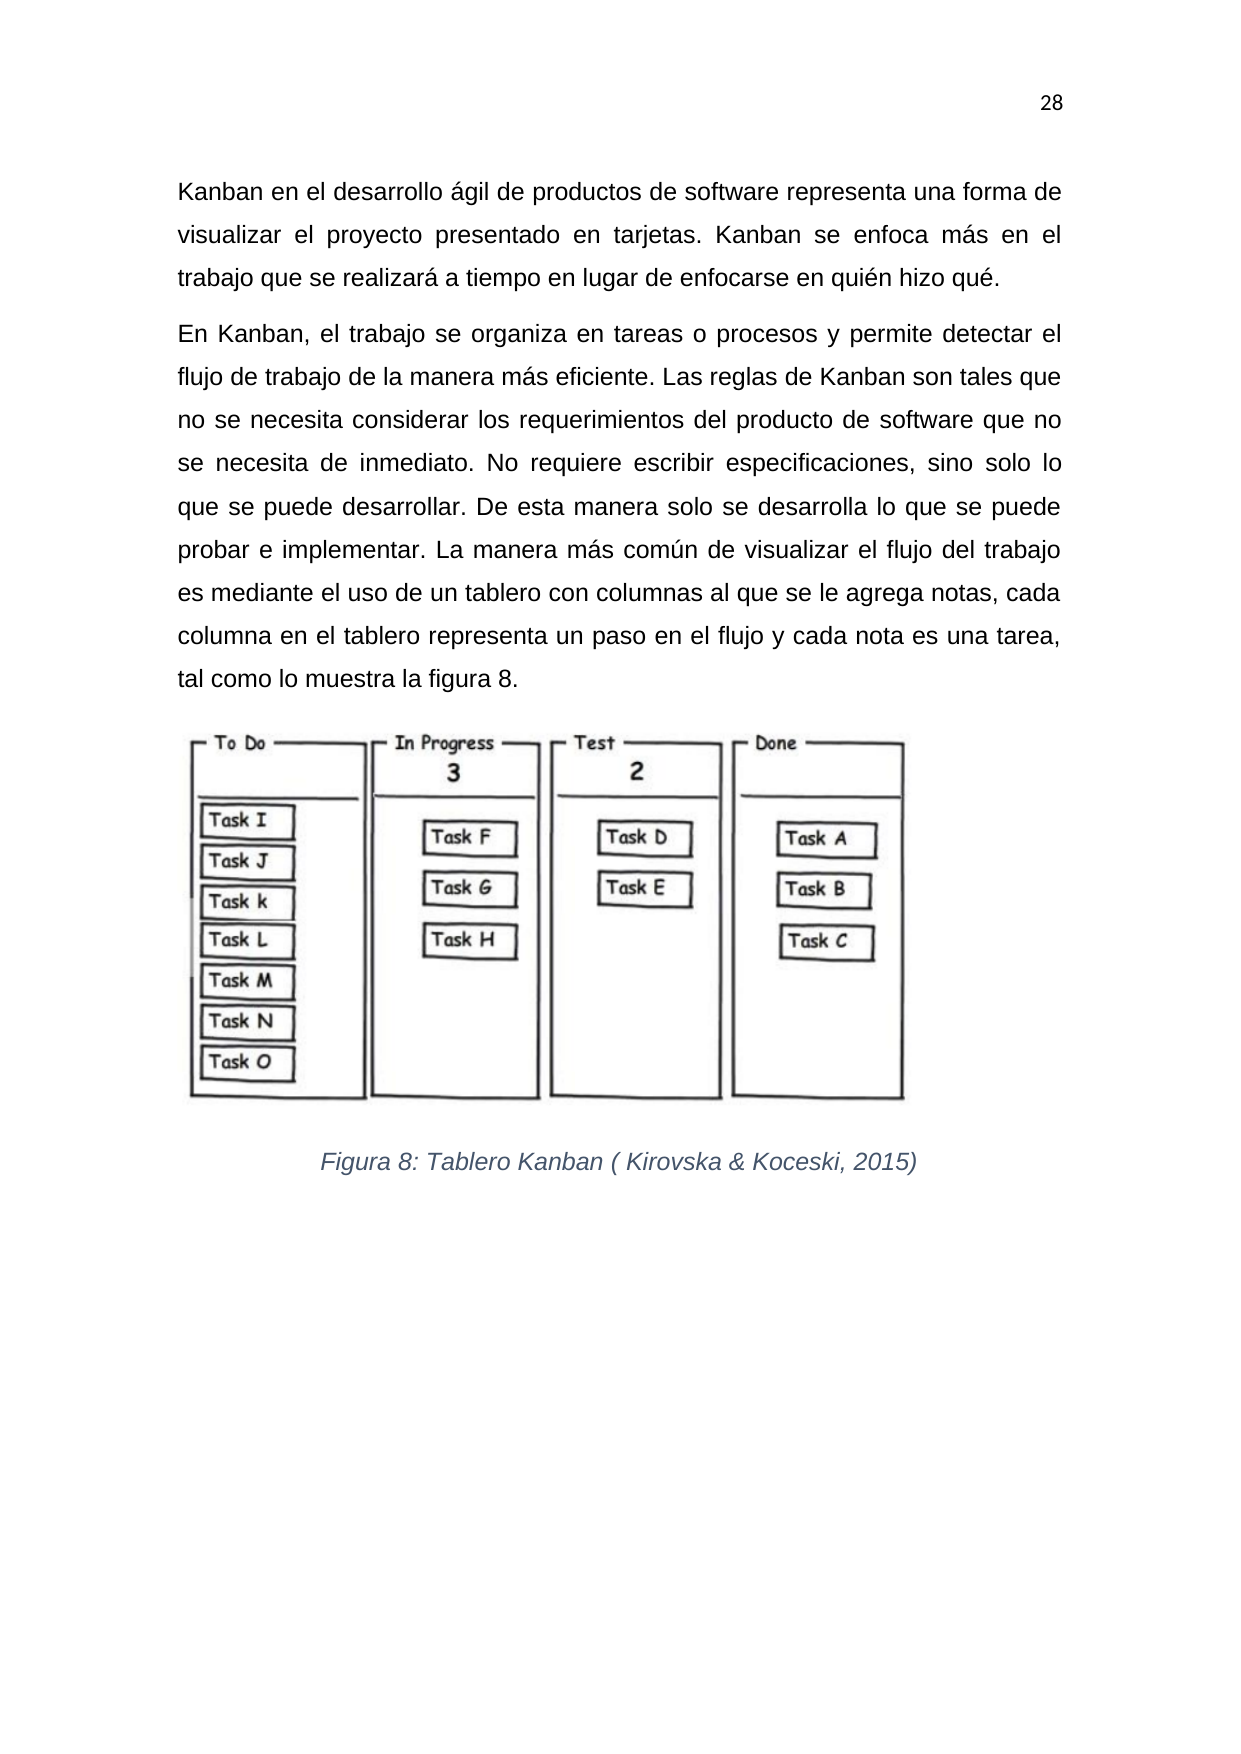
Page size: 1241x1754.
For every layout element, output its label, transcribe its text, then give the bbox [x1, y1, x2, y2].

picture [177, 719, 919, 1121]
text En Kanban, el trabajo se organiza en tareas o procesos y permite detectar el flujo de trabajo de la manera más eficiente. Las reglas de Kanban son tales que no se necesita considerar los requerimientos del producto de software que no se necesita de inmediato. No requiere escribir especificaciones, sino solo lo que se puede desarrollar. De esta manera solo se desarrolla lo que se puede probar e implementar. La manera más común de visualizar el flujo del trabajo es mediante el uso de un tablero con columnas al que se le agrega notas, cada columna en el tablero representa un paso en el flujo y cada nota es una tarea, tal como lo muestra la figura 8. [177, 319, 1063, 693]
text Kanban en el desarrollo ágil de productos de software representa una forma de visualizar el proyecto presentado en tarjetas. Kanban se enfoca más en el trabajo que se realizará a tiempo en lugar de enfocarse en quién hizo qué. [177, 177, 1063, 292]
text Figura 8: Tablero Kanban [177, 1147, 1063, 1176]
